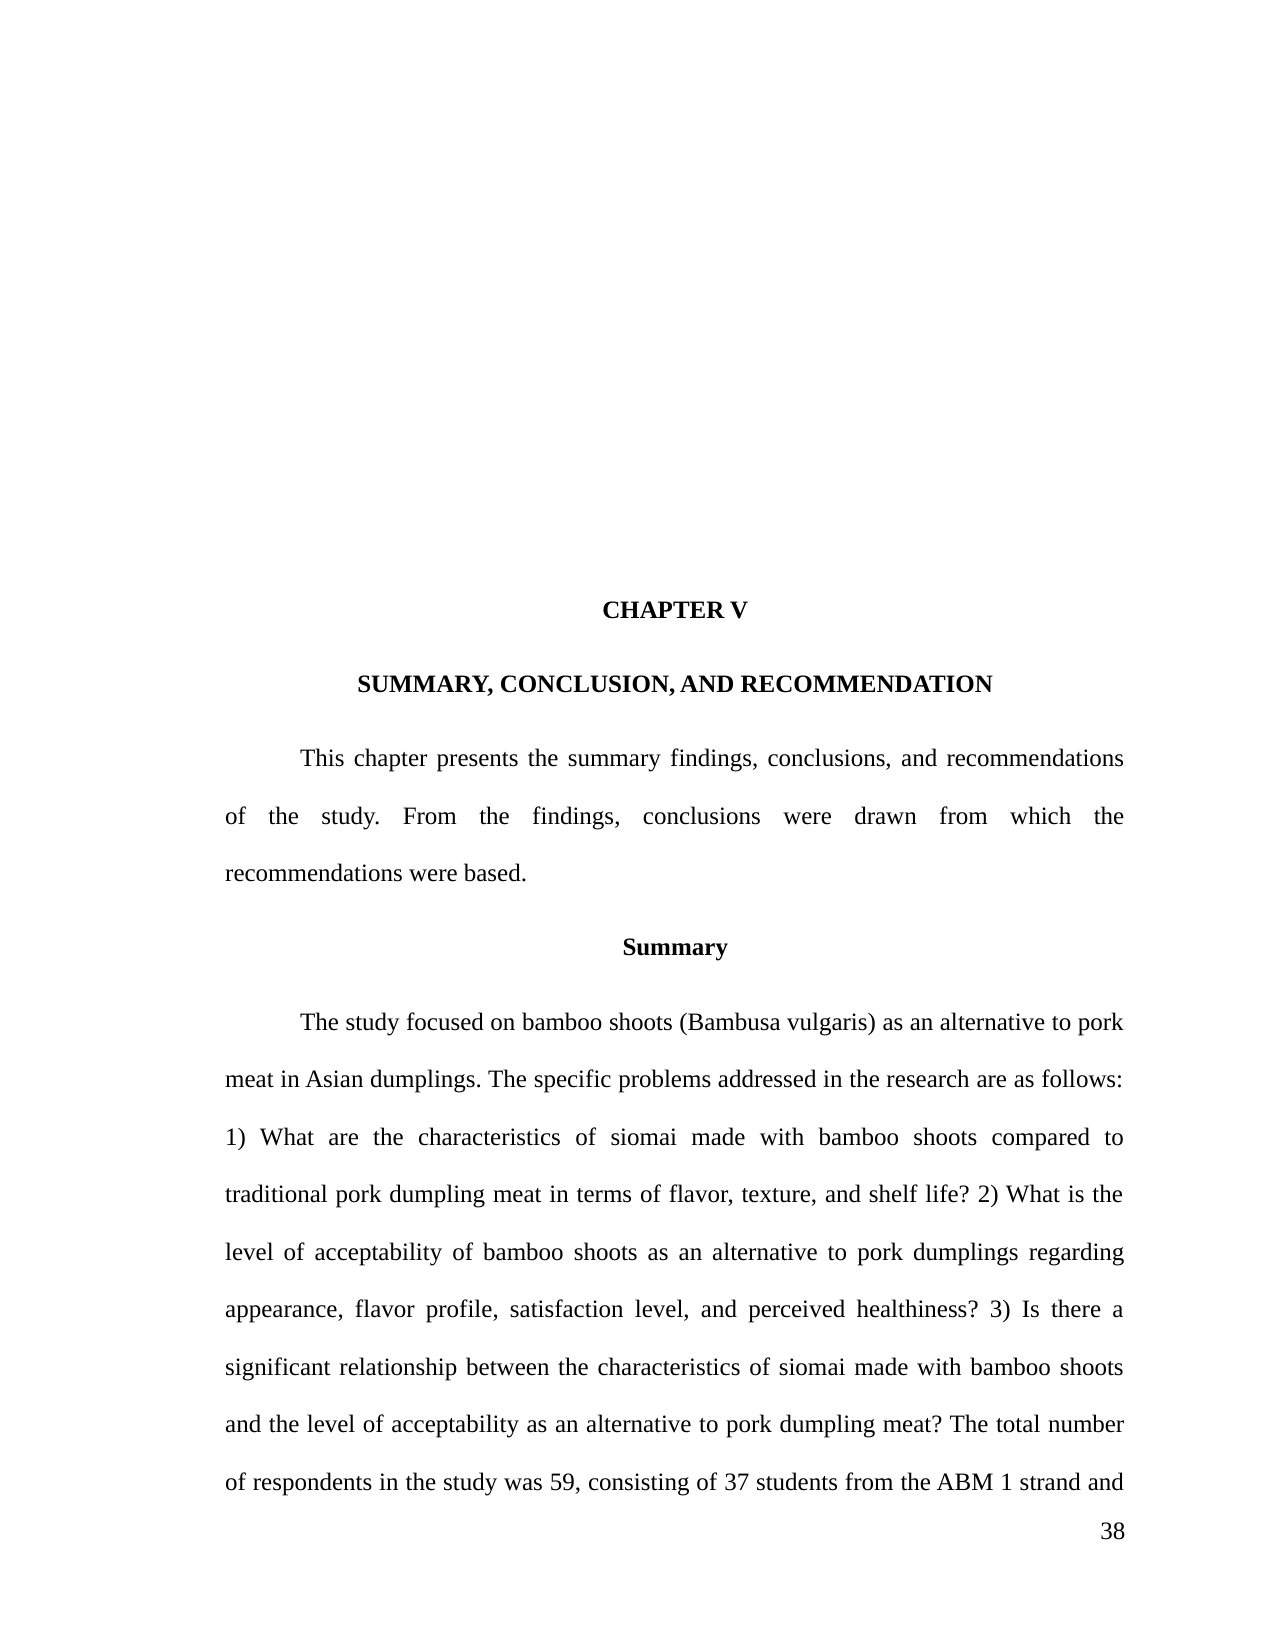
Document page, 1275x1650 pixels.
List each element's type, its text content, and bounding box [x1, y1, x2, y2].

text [225, 1007, 1125, 1495]
text SUMMARY, CONCLUSION, AND RECOMMENDATION [225, 669, 1125, 698]
text CHAPTER V [225, 595, 1125, 624]
text This chapter presents the summary findings, conclusions, and recommendations of the study. From the findings, conclusions were drawn from which the recommendations were based. [225, 743, 1125, 887]
text Summary [225, 932, 1125, 961]
